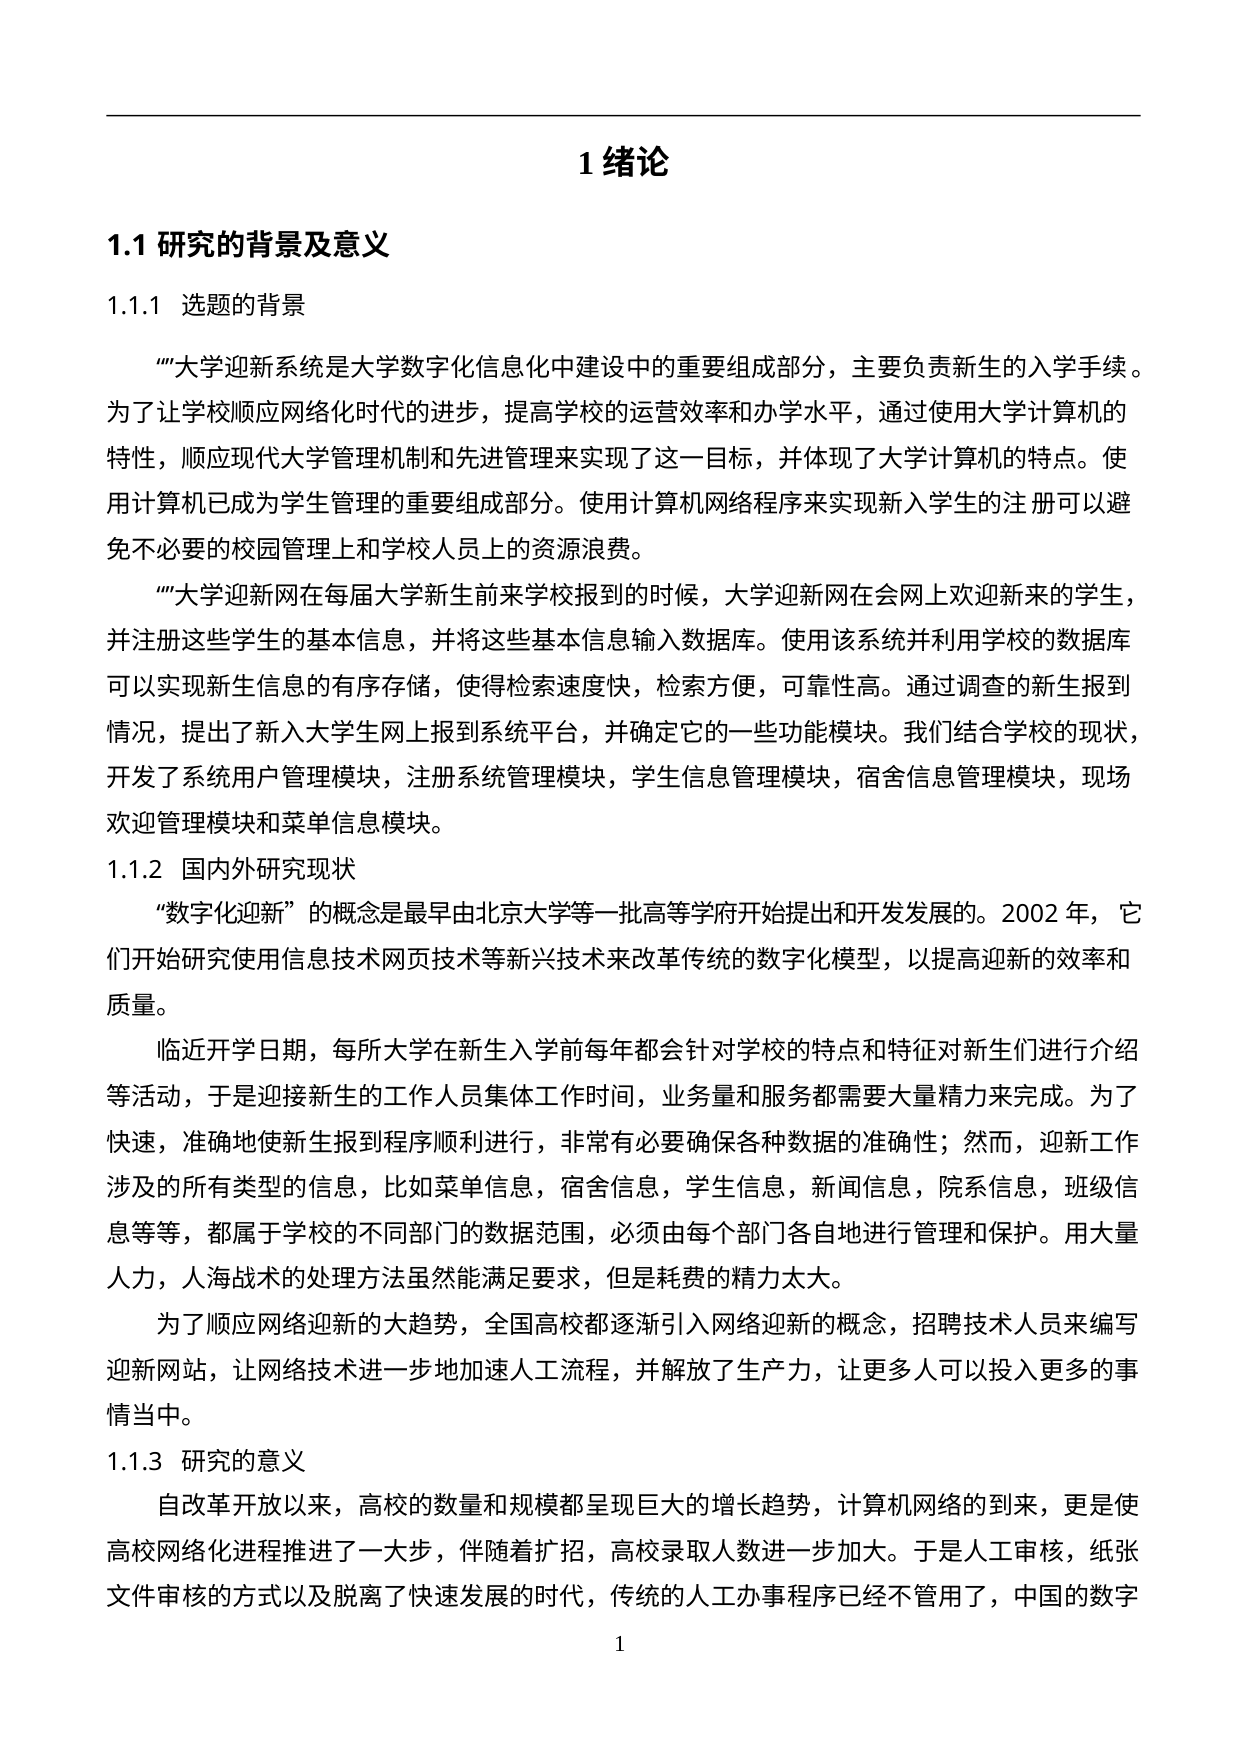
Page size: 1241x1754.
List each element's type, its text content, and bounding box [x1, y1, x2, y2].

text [106, 1485, 1140, 1613]
subtitle 选题的背景 [106, 285, 1176, 321]
text “”大学迎新网在每届大学新生前来学校报到的时候，大学迎新网在会网上欢迎新来的学生，并注册这些学生的基本信息，并将这些基本信息输入数据库。使用该系统并利用学校的数据库可以实现新生信息的有序存储，使得检索速度快，检索方便，可靠性高。通过调查的新生报到情况，提出了新入大学生网上报到系统平台，并确定它的一些功能模块。我们结合学校的现状，开发了系统用户管理模块，注册系统管理模块，学生信息管理模块，宿舍信息管理模块，现场欢迎管理模块和菜单信息模块。 [106, 575, 1153, 839]
text 为了顺应网络迎新的大趋势，全国高校都逐渐引入网络迎新的概念，招聘技术人员来编写迎新网站，让网络技术进一步地加速人工流程，并解放了生产力，让更多人可以投入更多的事情当中。 [106, 1304, 1140, 1432]
subtitle 研究的背景及意义 [106, 221, 1176, 264]
text “”大学迎新系统是大学数字化信息化中建设中的重要组成部分，主要负责新生的入学手续。为了让学校顺应网络化时代的进步，提高学校的运营效率和办学水平，通过使用大学计算机的特性，顺应现代大学管理机制和先进管理来实现了这一目标，并体现了大学计算机的特点。使用计算机已成为学生管理的重要组成部分。使用计算机网络程序来实现新入学生的注册可以避免不必要的校园管理上和学校人员上的资源浪费。 [106, 347, 1131, 566]
subtitle 研究的意义 [106, 1441, 1176, 1478]
subtitle 1 绪论 [148, 129, 1098, 186]
text “数字化迎新”的概念是最早由北京大学等一批高等学府开始提出和开发发展的。2002 年， 它们开始研究使用信息技术网页技术等新兴技术来改革传统的数字化模型，以提高迎新的效率和质量。 [106, 894, 1153, 1021]
text 临近开学日期，每所大学在新生入学前每年都会针对学校的特点和特征对新生们进行介绍等活动，于是迎接新生的工作人员集体工作时间，业务量和服务都需要大量精力来完成。为了快速，准确地使新生报到程序顺利进行，非常有必要确保各种数据的准确性；然而，迎新工作涉及的所有类型的信息，比如菜单信息，宿舍信息，学生信息，新闻信息，院系信息，班级信息等等，都属于学校的不同部门的数据范围，必须由每个部门各自地进行管理和保护。用大量人力，人海战术的处理方法虽然能满足要求，但是耗费的精力太大。 [106, 1031, 1140, 1295]
subtitle 国内外研究现状 [106, 849, 1176, 885]
